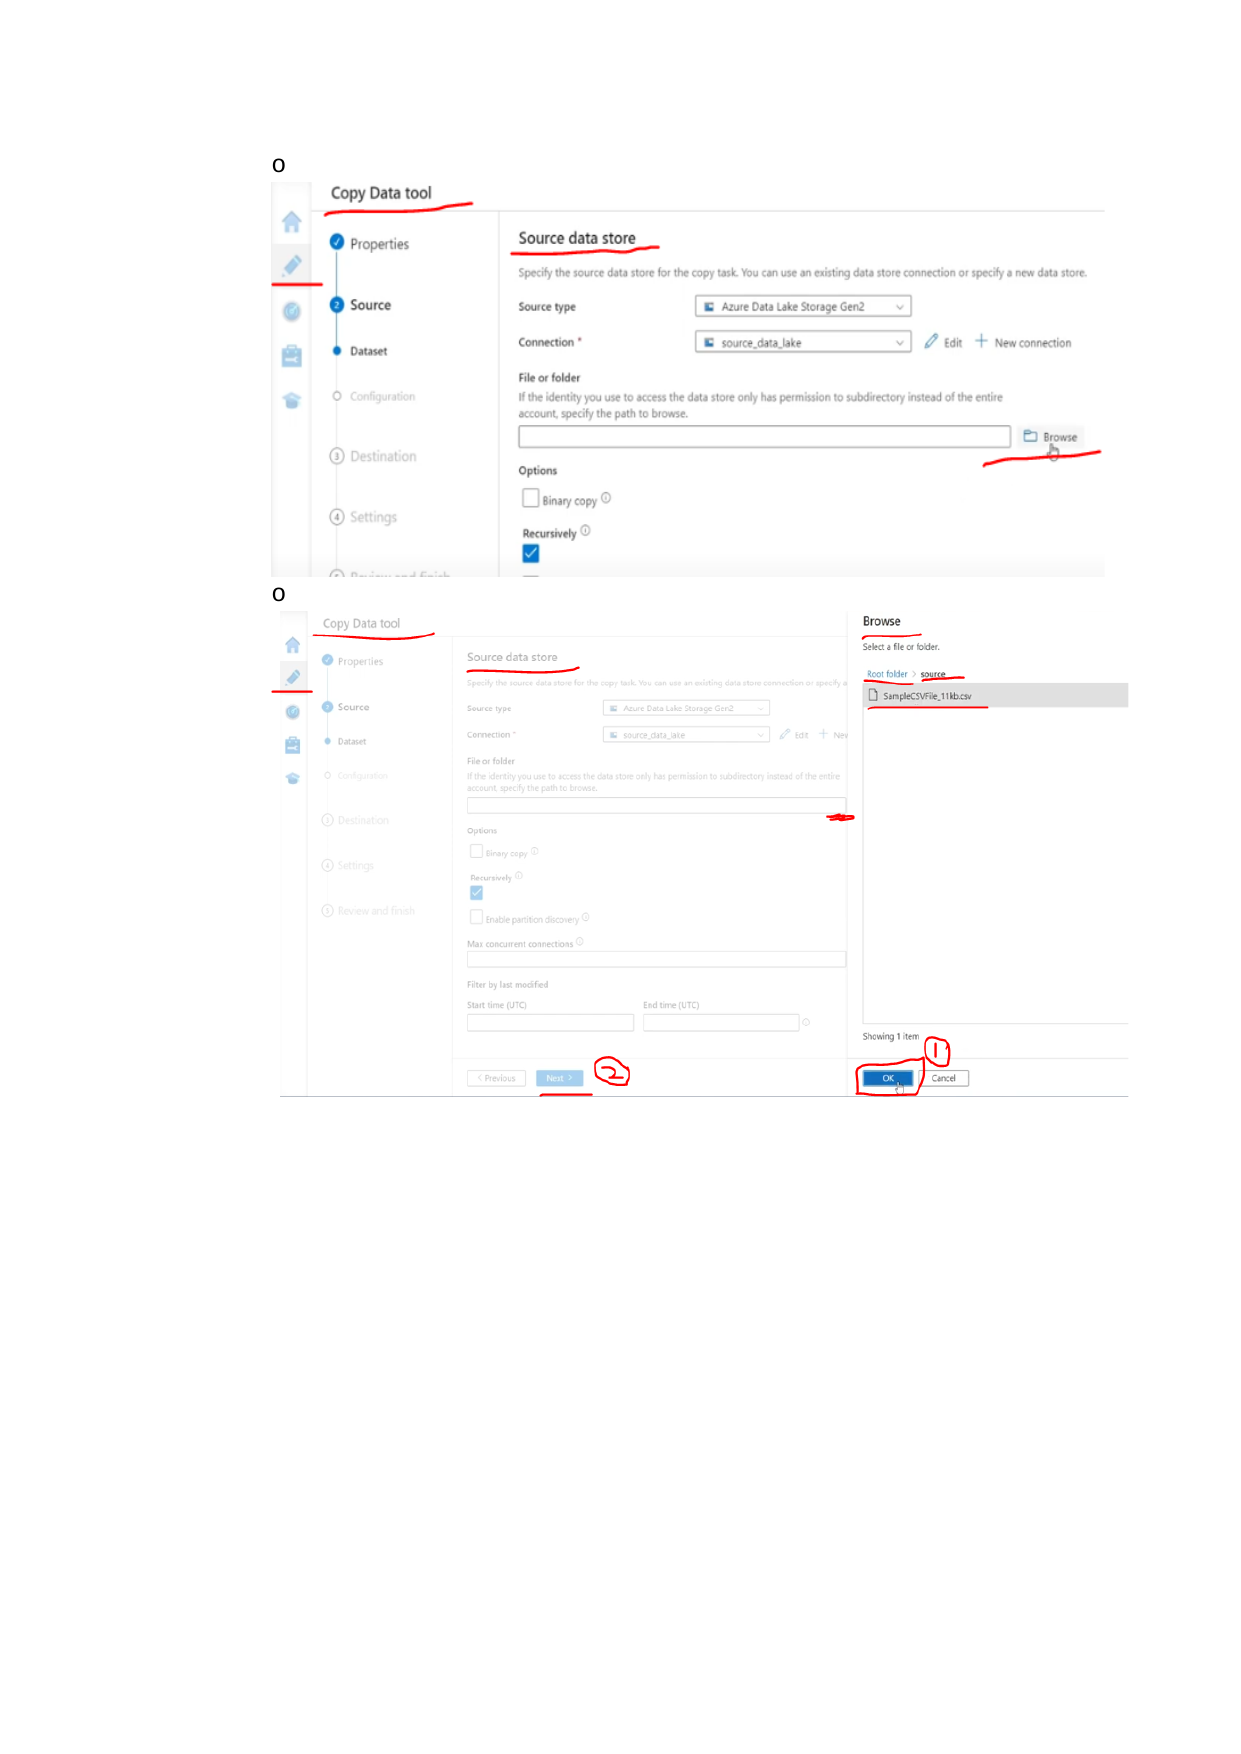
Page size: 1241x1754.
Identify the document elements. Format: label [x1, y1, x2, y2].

picture [271, 611, 1129, 1097]
picture [271, 182, 1105, 577]
